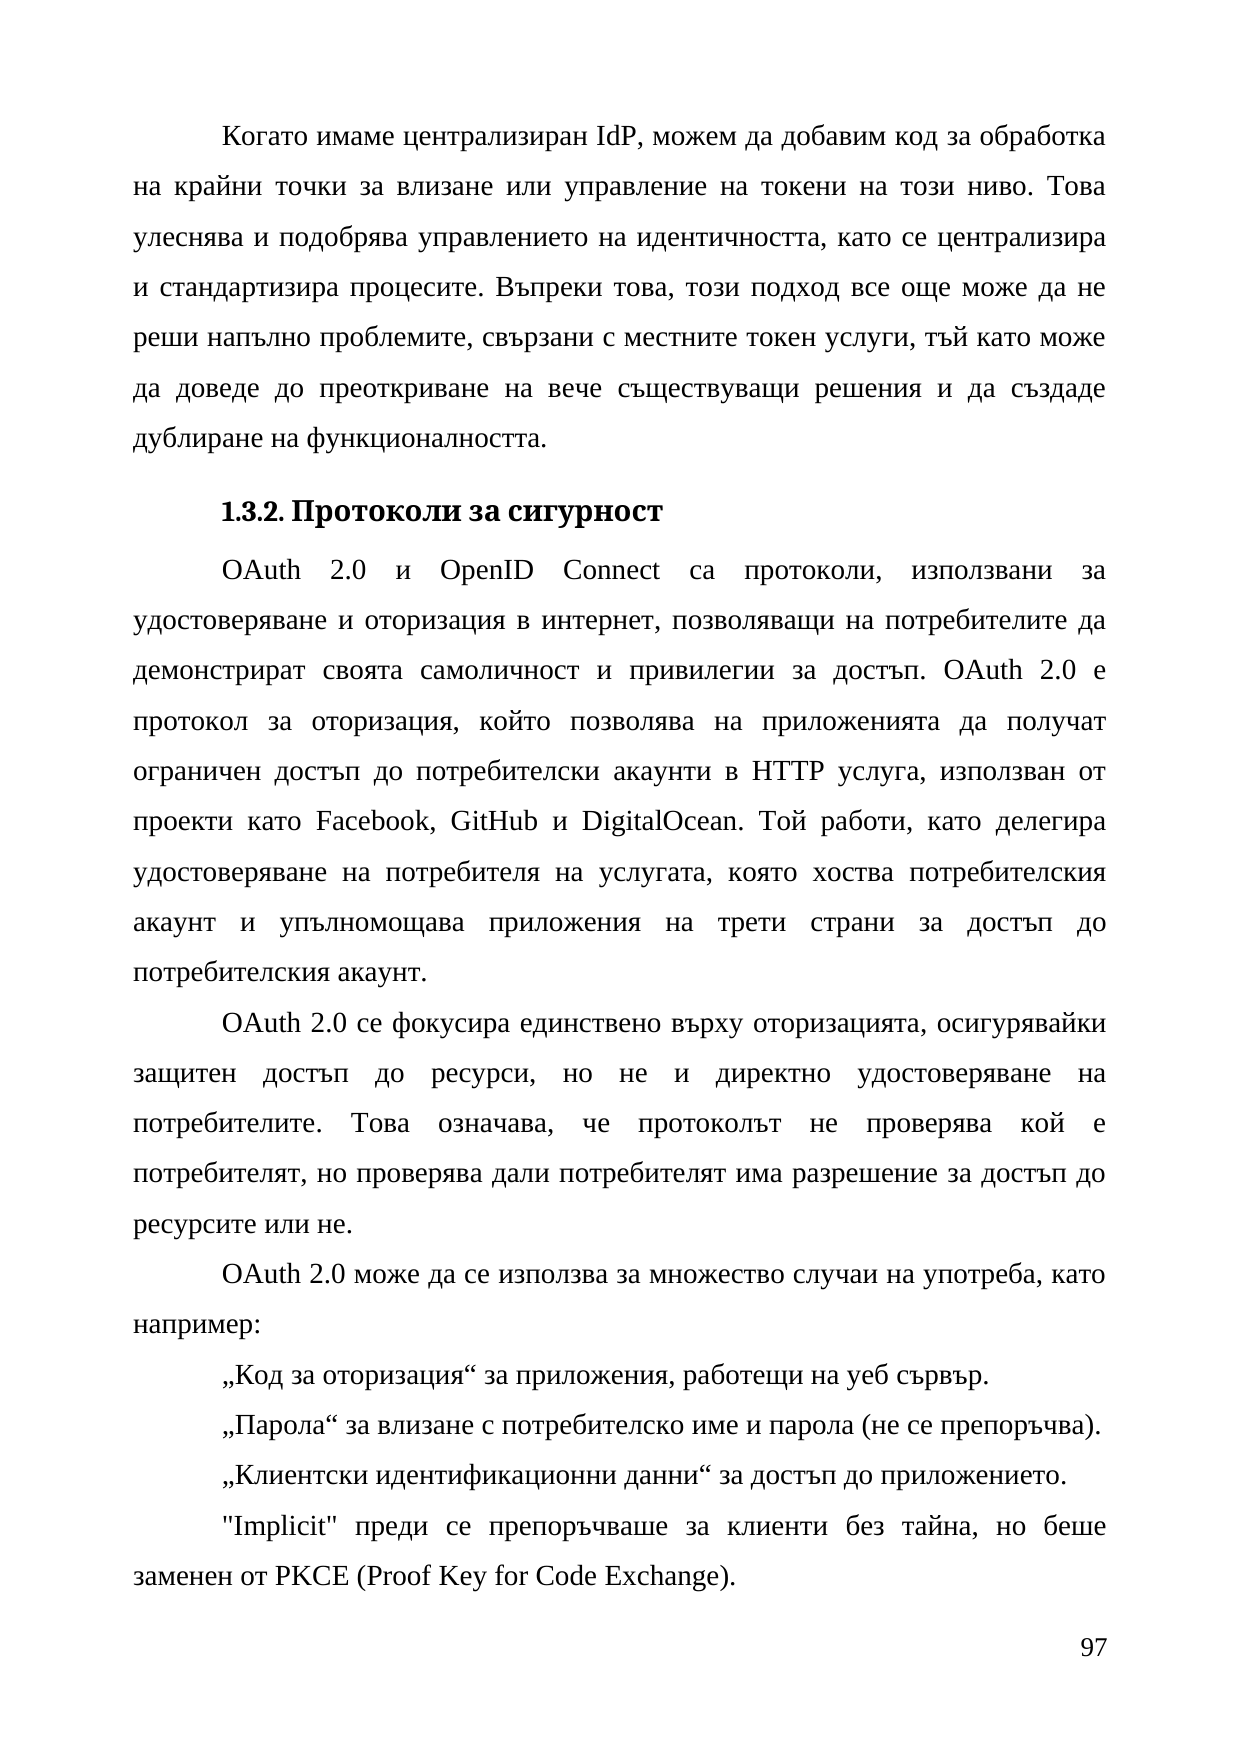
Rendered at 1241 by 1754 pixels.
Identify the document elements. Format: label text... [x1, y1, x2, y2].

text OAuth 2.0 и OpenID Connect са протоколи, използвани за удостоверяване и оторизация в интернет, позволяващи на потребителите да демонстрират своята самоличност и привилегии за достъп. OAuth 2.0 е протокол за оторизация, който позволява на приложенията да получат ограничен достъп до потребителски акаунти в HTTP услуга, използван от проекти като Facebook, GitHub и DigitalOcean. Той работи, като делегира удостоверяване на потребителя на услугата, която хоства потребителския акаунт и упълномощава приложения на трети страни за достъп до потребителския акаунт. [133, 552, 1107, 988]
text OAuth 2.0 се фокусира единствено върху оторизацията, осигурявайки защитен достъп до ресурси, но не и директно удостоверяване на потребителите. Това означава, че протоколът не проверява кой е потребителят, но проверява дали потребителят има разрешение за достъп до ресурсите или не. [133, 1005, 1107, 1239]
text „Код за оторизация“ за приложения, работещи на уеб сървър. [133, 1357, 1107, 1390]
text Когато имаме централизиран IdP, можем да добавим код за обработка на крайни точки за влизане или управление на токени на този ниво. Това улеснява и подобрява управлението на идентичността, като се централизира и стандартизира процесите. Въпреки това, този подход все още може да не реши напълно проблемите, свързани с местните токен услуги, тъй като може да доведе до преоткриване на вече съществуващи решения и да създаде дублиране на функционалността. [133, 118, 1107, 453]
text „Парола“ за влизане с потребителско име и парола (не се препоръчва). [133, 1407, 1107, 1441]
text OAuth 2.0 може да се използва за множество случаи на употреба, като например: [133, 1256, 1107, 1340]
text "Implicit" преди се препоръчваше за клиенти без тайна, но беше заменен от PKCE (Proof Key for Code Exchange). [133, 1508, 1107, 1592]
text „Клиентски идентификационни данни“ за достъп до приложението. [133, 1457, 1107, 1491]
subtitle 1.3.2. Протоколи за сигурност [133, 495, 1107, 529]
